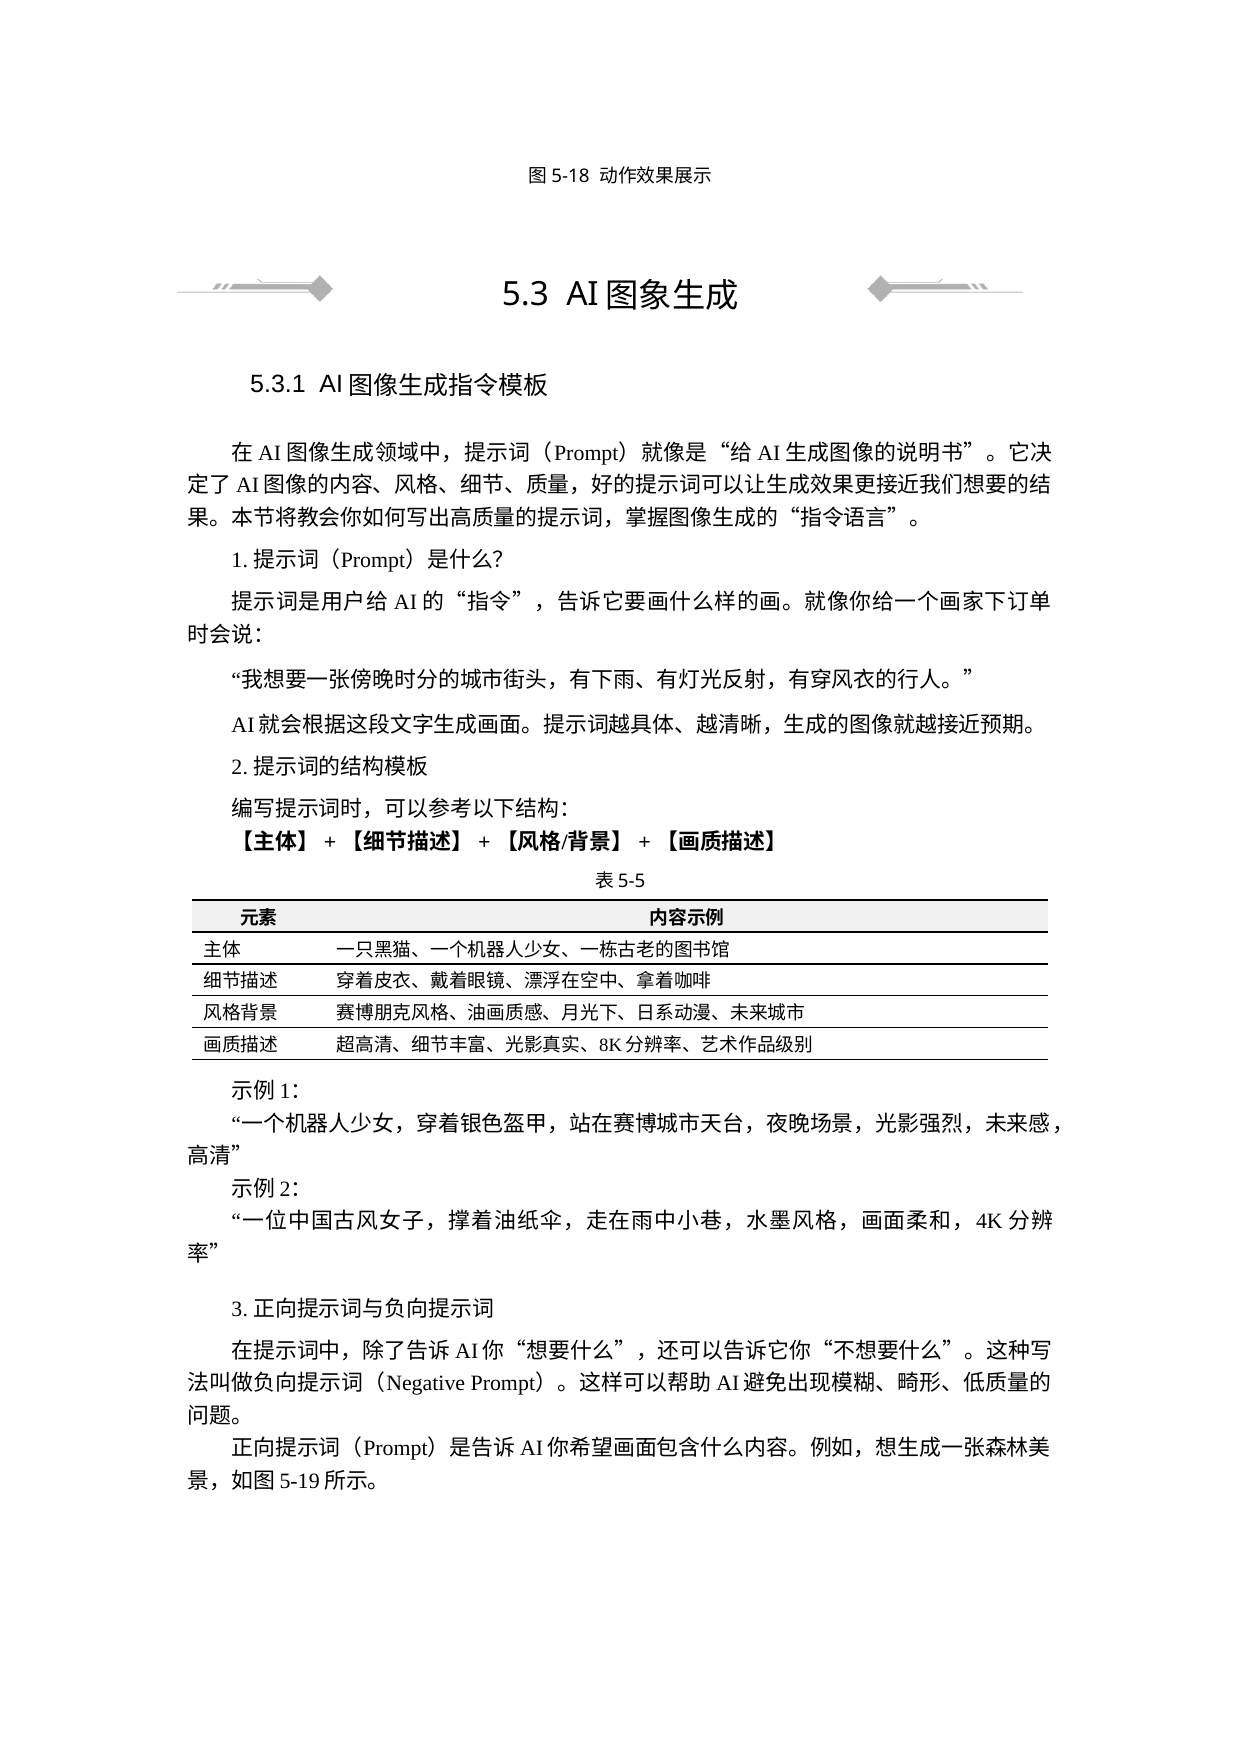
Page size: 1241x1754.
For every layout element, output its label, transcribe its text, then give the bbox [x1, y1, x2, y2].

table_cell 超高清、细节丰富、光影真实、8K分辨率、艺术作品级别 [325, 1028, 1048, 1058]
text 正向提示词（Prompt）是告诉AI你希望画面包含什么内容。例如，想生成一张森林美景，如图5-19所示。 [187, 1429, 1053, 1494]
text 表5-5 [187, 868, 1053, 893]
text 在提示词中，除了告诉AI你“想要什么”，还可以告诉它你“不想要什么”。这种写法叫做负向提示词（Negative Prompt）。这样可以帮助AI避免出现模糊、畸形、低质量的问题。 [187, 1332, 1053, 1429]
text 5.3.1 AI图像生成指令模板 [187, 365, 1053, 402]
text 编写提示词时，可以参考以下结构： [187, 790, 1053, 823]
table_header 内容示例 [325, 901, 1048, 931]
text “一个机器人少女，穿着银色盔甲，站在赛博城市天台，夜晚场景，光影强烈，未来感，高清” [187, 1105, 1053, 1170]
table_cell 画质描述 [192, 1028, 325, 1058]
text 示例2： [187, 1170, 1053, 1203]
text AI就会根据这段文字生成画面。提示词越具体、越清晰，生成的图像就越接近预期。 [187, 706, 1053, 738]
table_cell 一只黑猫、一个机器人少女、一栋古老的图书馆 [325, 933, 1048, 963]
text 2. 提示词的结构模板 [231, 748, 1053, 781]
text 1. 提示词（Prompt）是什么？ [231, 541, 1053, 574]
text 【主体】 + 【细节描述】 + 【风格/背景】 + 【画质描述】 [187, 823, 1053, 855]
text 在AI图像生成领域中，提示词（Prompt）就像是“给AI生成图像的说明书”。它决定了AI图像的内容、风格、细节、质量，好的提示词可以让生成效果更接近我们想要的结果。本节将教会你如何写出高质量的提示词，掌握图像生成的“指令语言”。 [187, 434, 1053, 532]
table_cell 风格背景 [192, 996, 325, 1027]
table_cell 赛博朋克风格、油画质感、月光下、日系动漫、未来城市 [325, 996, 1048, 1027]
text “我想要一张傍晚时分的城市街头，有下雨、有灯光反射，有穿风衣的行人。” [187, 661, 1053, 693]
text 示例1： [187, 1073, 1053, 1105]
table_header 元素 [192, 901, 325, 931]
text 3. 正向提示词与负向提示词 [231, 1290, 1053, 1322]
table_cell 主体 [192, 933, 325, 963]
text 图5-18 动作效果展示 [187, 162, 1053, 187]
text 5.3 AI图象生成 [187, 268, 1053, 317]
table_cell 穿着皮衣、戴着眼镜、漂浮在空中、拿着咖啡 [325, 965, 1048, 995]
table_cell 细节描述 [192, 965, 325, 995]
text 提示词是用户给AI的“指令”，告诉它要画什么样的画。就像你给一个画家下订单时会说： [187, 583, 1053, 648]
text “一位中国古风女子，撑着油纸伞，走在雨中小巷，水墨风格，画面柔和，4K分辨率” [187, 1203, 1053, 1268]
